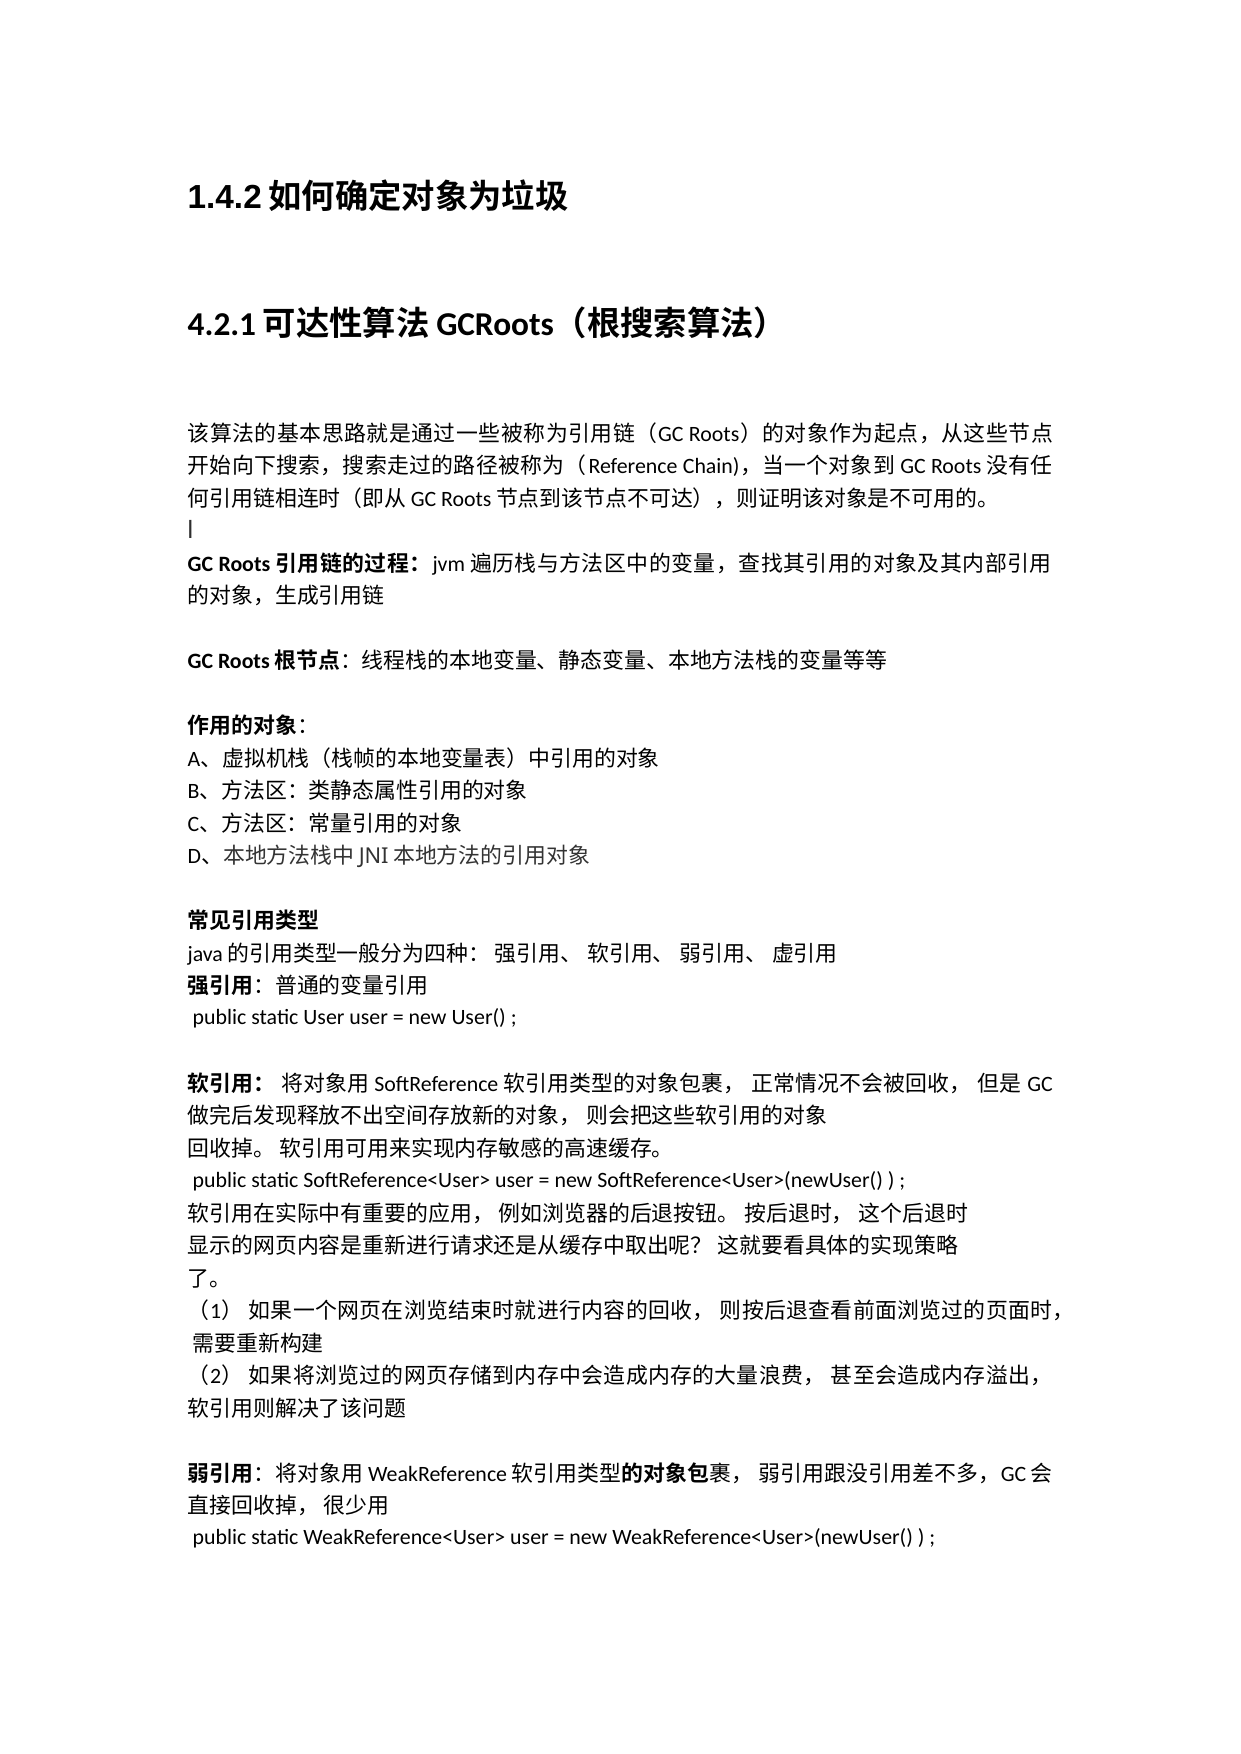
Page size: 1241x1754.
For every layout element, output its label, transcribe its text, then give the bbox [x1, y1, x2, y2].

text public static User user = new User() ; [187, 1001, 1053, 1033]
list 方法区：类静态属性引用的对象 [187, 773, 1053, 806]
text 显示的网页内容是重新进行请求还是从缓存中取出呢？ 这就要看具体的实现策略 [187, 1228, 1053, 1261]
text 该算法的基本思路就是通过一些被称为引用链（GC Roots）的对象作为起点，从这些节点开始向下搜索，搜索走过的路径被称为（Reference Chain)，当一个对象到GC Roots没有任何引用链相连时（即从GC Roots节点到该节点不可达），则证明该对象是不可用的。 [187, 416, 1053, 513]
text （2） 如果将浏览过的网页存储到内存中会造成内存的大量浪费， 甚至会造成内存溢出，软引用则解决了该问题 [187, 1358, 1053, 1423]
text 强引用：普通的变量引用 [187, 968, 1053, 1001]
subtitle 1.4.2如何确定对象为垃圾 [187, 162, 1053, 227]
text java的引用类型一般分为四种： 强引用、 软引用、 弱引用、 虚引用 [187, 936, 1053, 968]
text 了。 [187, 1261, 1053, 1293]
text GC Roots根节点：线程栈的本地变量、静态变量、本地方法栈的变量等等 [187, 643, 1053, 676]
text 作用的对象： [187, 708, 1053, 741]
subtitle 4.2.1可达性算法GCRoots（根搜索算法） [187, 289, 1053, 354]
list 方法区：常量引用的对象 [187, 806, 1053, 838]
text GC Roots引用链的过程：jvm遍历栈与方法区中的变量，查找其引用的对象及其内部引用的对象，生成引用链 [187, 546, 1053, 611]
text public static SoftReference<User> user = new SoftReference<User>(newUser() ) ; [187, 1163, 1053, 1196]
text 弱引用：将对象用WeakReference软引用类型的对象包裹， 弱引用跟没引用差不多，GC会直接回收掉， 很少用 [187, 1456, 1053, 1521]
list 虚拟机栈（栈帧的本地变量表）中引用的对象 [187, 741, 1053, 773]
text l [187, 513, 1053, 546]
text 常见引用类型 [187, 903, 1053, 936]
text public static WeakReference<User> user = new WeakReference<User>(newUser() ) ; [187, 1521, 1053, 1553]
text 回收掉。 软引用可用来实现内存敏感的高速缓存。 [187, 1131, 1053, 1163]
text 软引用在实际中有重要的应用， 例如浏览器的后退按钮。 按后退时， 这个后退时 [187, 1196, 1053, 1228]
list 本地方法栈中JNI本地方法的引用对象 [187, 838, 1053, 871]
text 软引用： 将对象用SoftReference软引用类型的对象包裹， 正常情况不会被回收， 但是GC做完后发现释放不出空间存放新的对象， 则会把这些软引用的对象 [187, 1066, 1053, 1131]
text （1） 如果一个网页在浏览结束时就进行内容的回收， 则按后退查看前面浏览过的页面时， 需要重新构建 [187, 1293, 1053, 1358]
